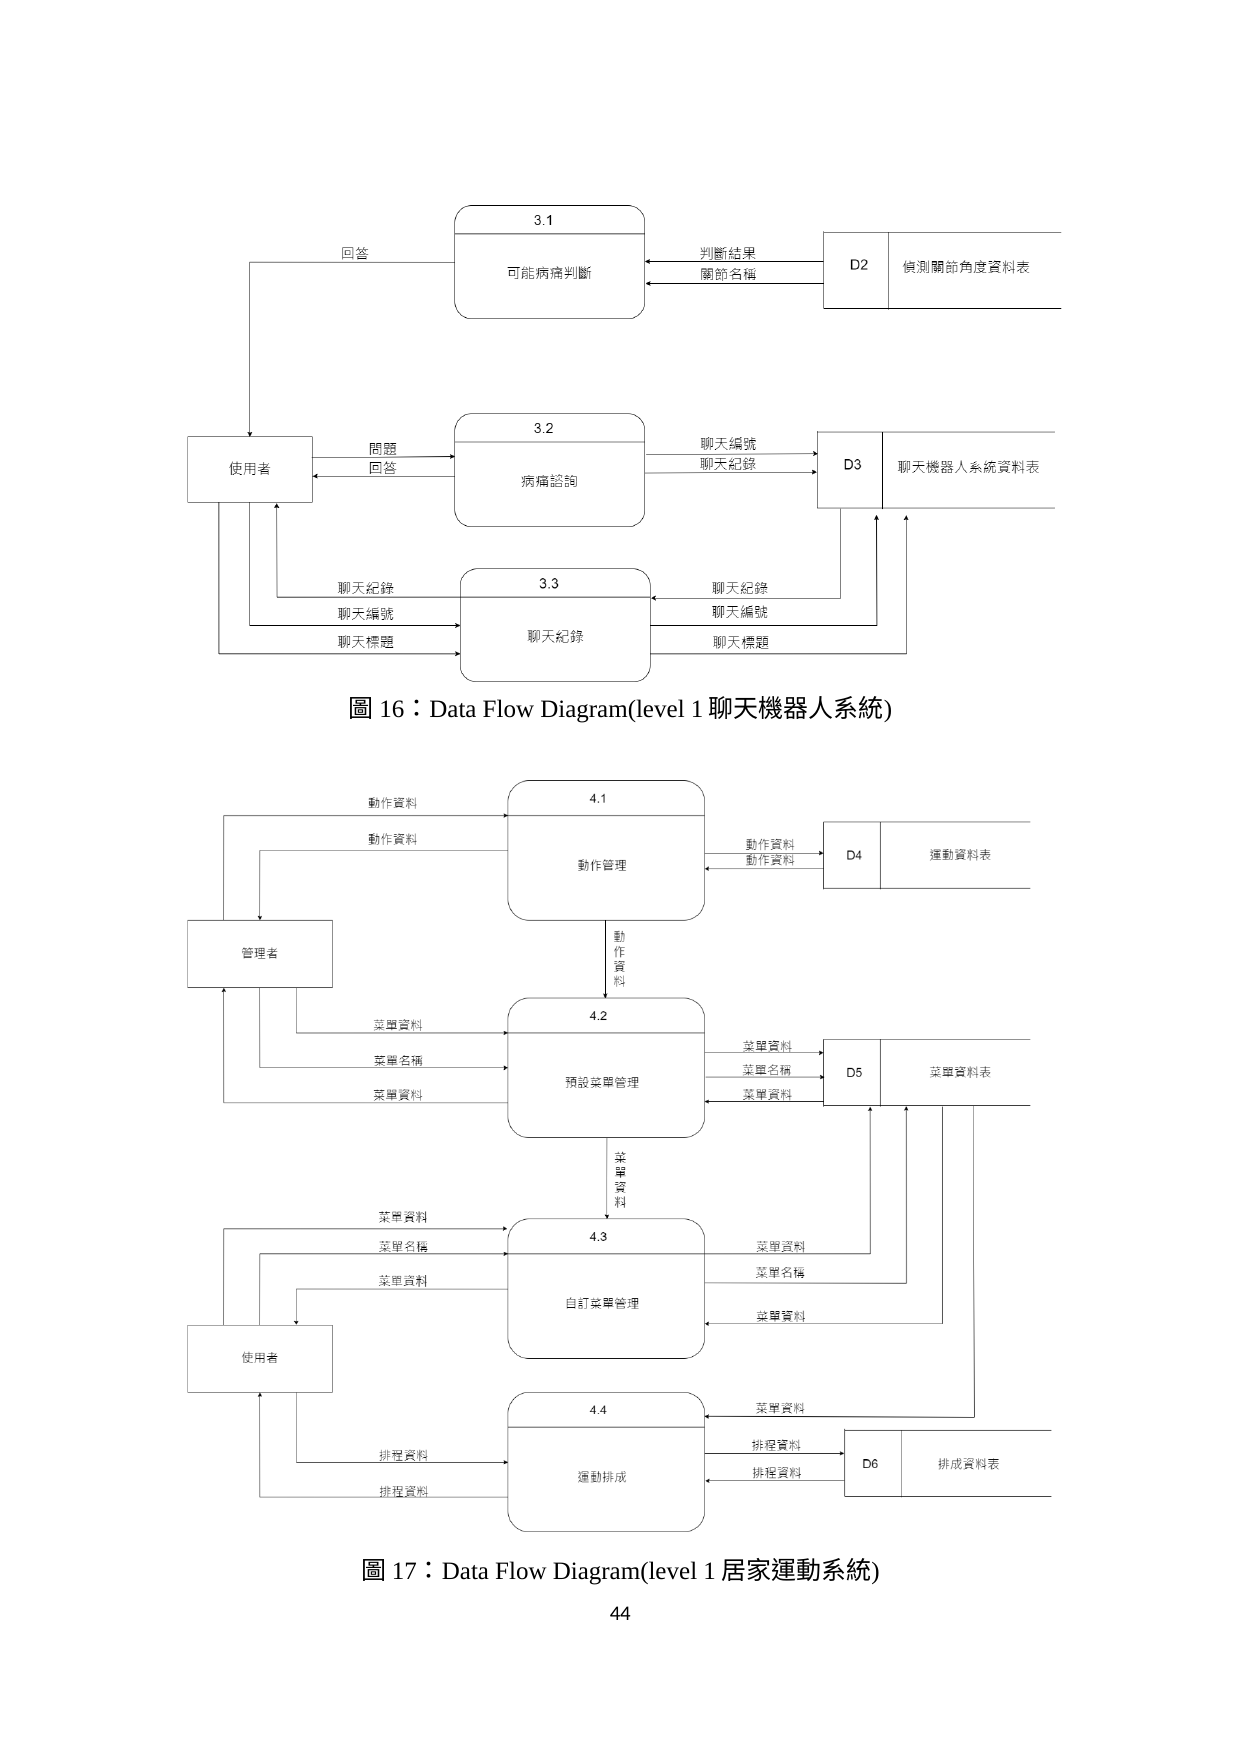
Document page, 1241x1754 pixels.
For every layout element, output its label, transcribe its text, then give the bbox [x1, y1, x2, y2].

picture [187, 780, 1053, 1532]
text 圖 16：Data Flow Diagram(level 1聊天機器人系統) [187, 687, 1053, 725]
text 圖 17：Data Flow Diagram(level 1居家運動系統) [187, 1550, 1053, 1587]
picture [187, 205, 1063, 682]
